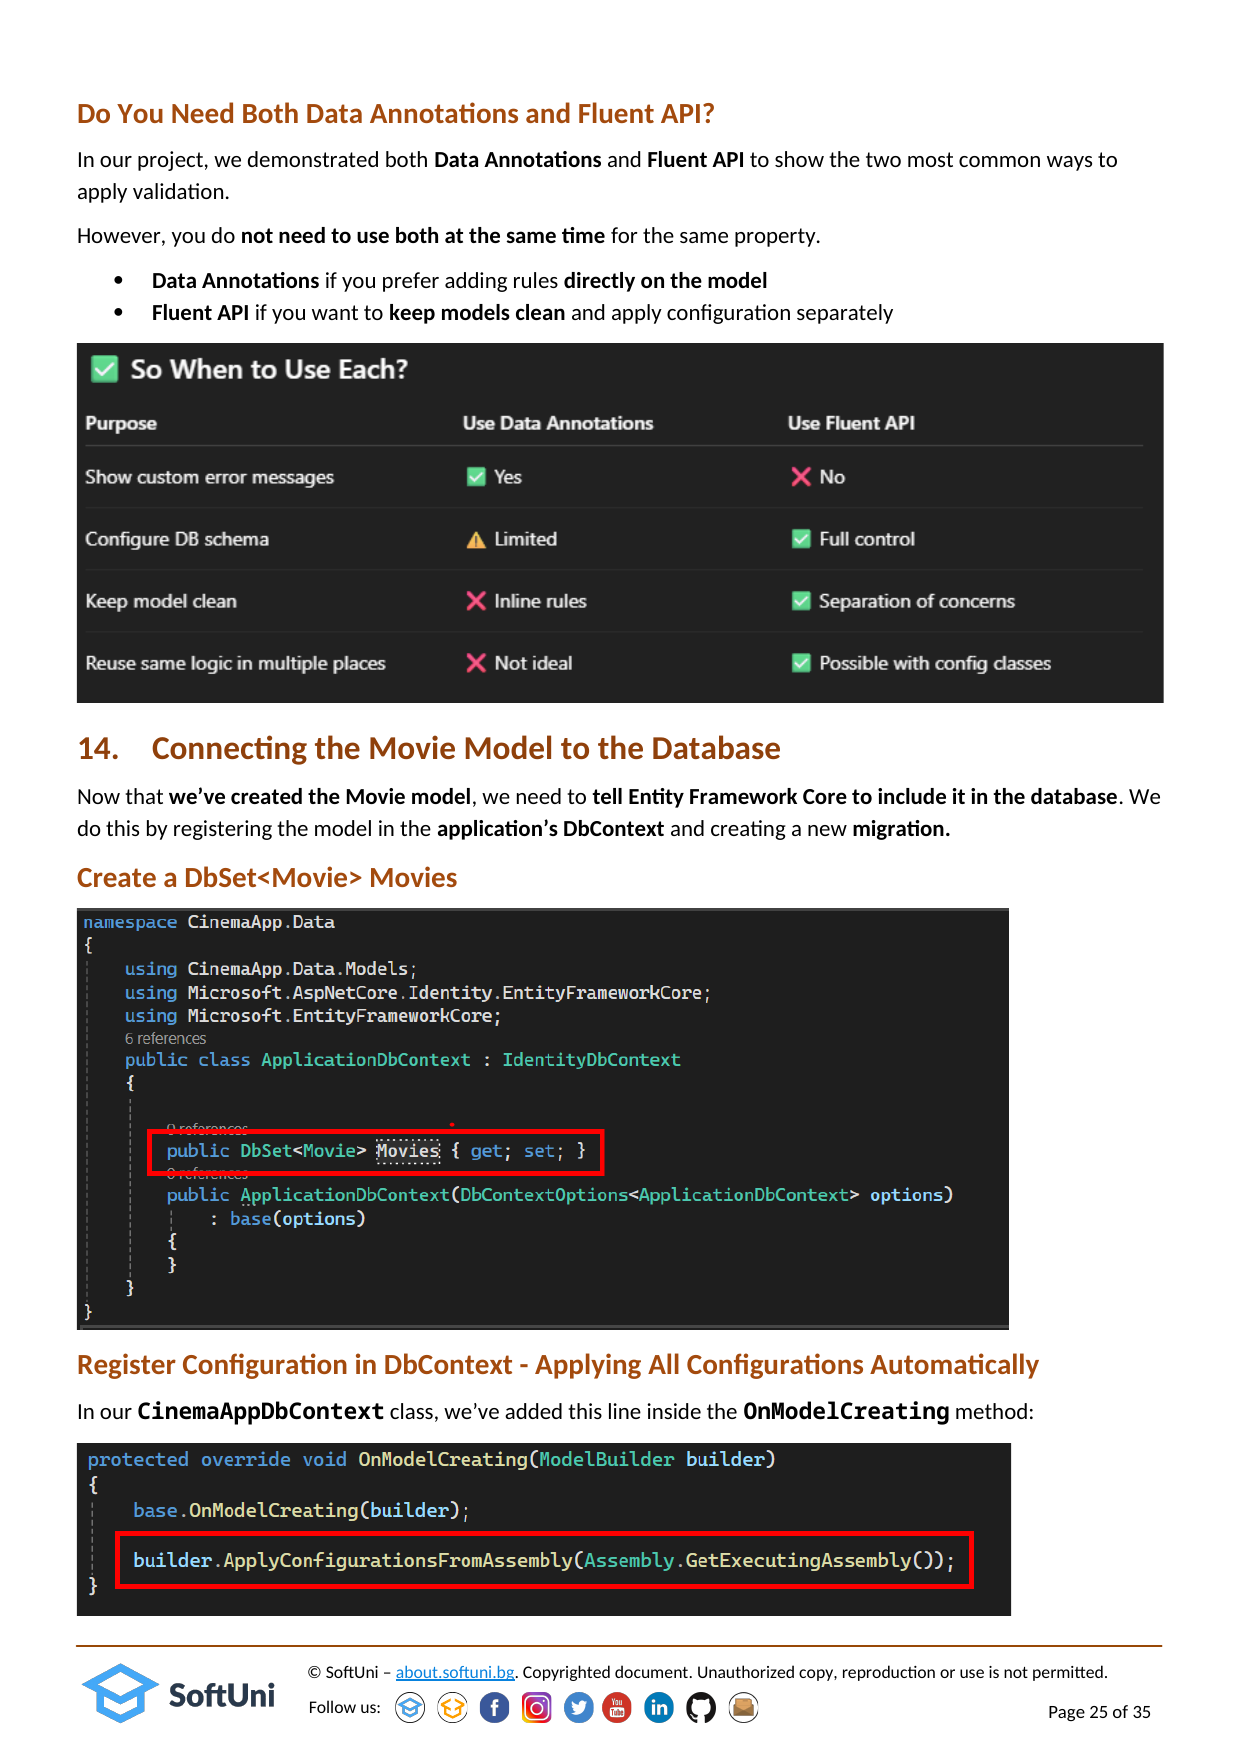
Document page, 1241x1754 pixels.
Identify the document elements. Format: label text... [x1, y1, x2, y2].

picture [686, 1692, 716, 1723]
picture [76, 343, 1164, 703]
picture [602, 1692, 632, 1723]
subtitle Connecting the Movie Model to the Database [77, 727, 1163, 768]
picture [564, 1692, 594, 1723]
picture [437, 1692, 468, 1723]
list Fluent API if you want to keep models clean and apply configuration separately [114, 298, 1163, 326]
picture [76, 908, 1009, 1330]
picture [75, 1658, 281, 1729]
picture [76, 1443, 1012, 1616]
picture [728, 1692, 759, 1723]
text In our CinemaAppDbContext class, we’ve added this line inside the OnModelCreating method: [77, 1395, 1163, 1426]
subtitle Do You Need Both Data Annotations and Fluent API? [77, 95, 1163, 131]
picture [522, 1692, 552, 1723]
picture [395, 1692, 425, 1723]
list Data Annotations if you prefer adding rules directly on the model [114, 266, 1163, 294]
subtitle Register Configuration in DbContext - Applying All Configurations Automatically [77, 1346, 1163, 1381]
picture [665, 1692, 674, 1701]
picture [644, 1714, 653, 1723]
text However, you do not need to use both at the same time for the same property. [77, 222, 1163, 249]
picture [658, 1705, 667, 1714]
picture [665, 1714, 674, 1723]
text In our project, we demonstrated both Data Annotations and Fluent API to show the two most common ways to apply validation. [77, 145, 1163, 205]
subtitle Create a DbSet<Movie> Movies [77, 859, 1163, 895]
picture [479, 1692, 510, 1723]
picture [644, 1692, 653, 1701]
text Now that we’ve created the Movie model, we need to tell Entity Framework Core to include it in the database. We do this by registering the model in the application’s DbContext and creating a new migration. [77, 782, 1163, 842]
